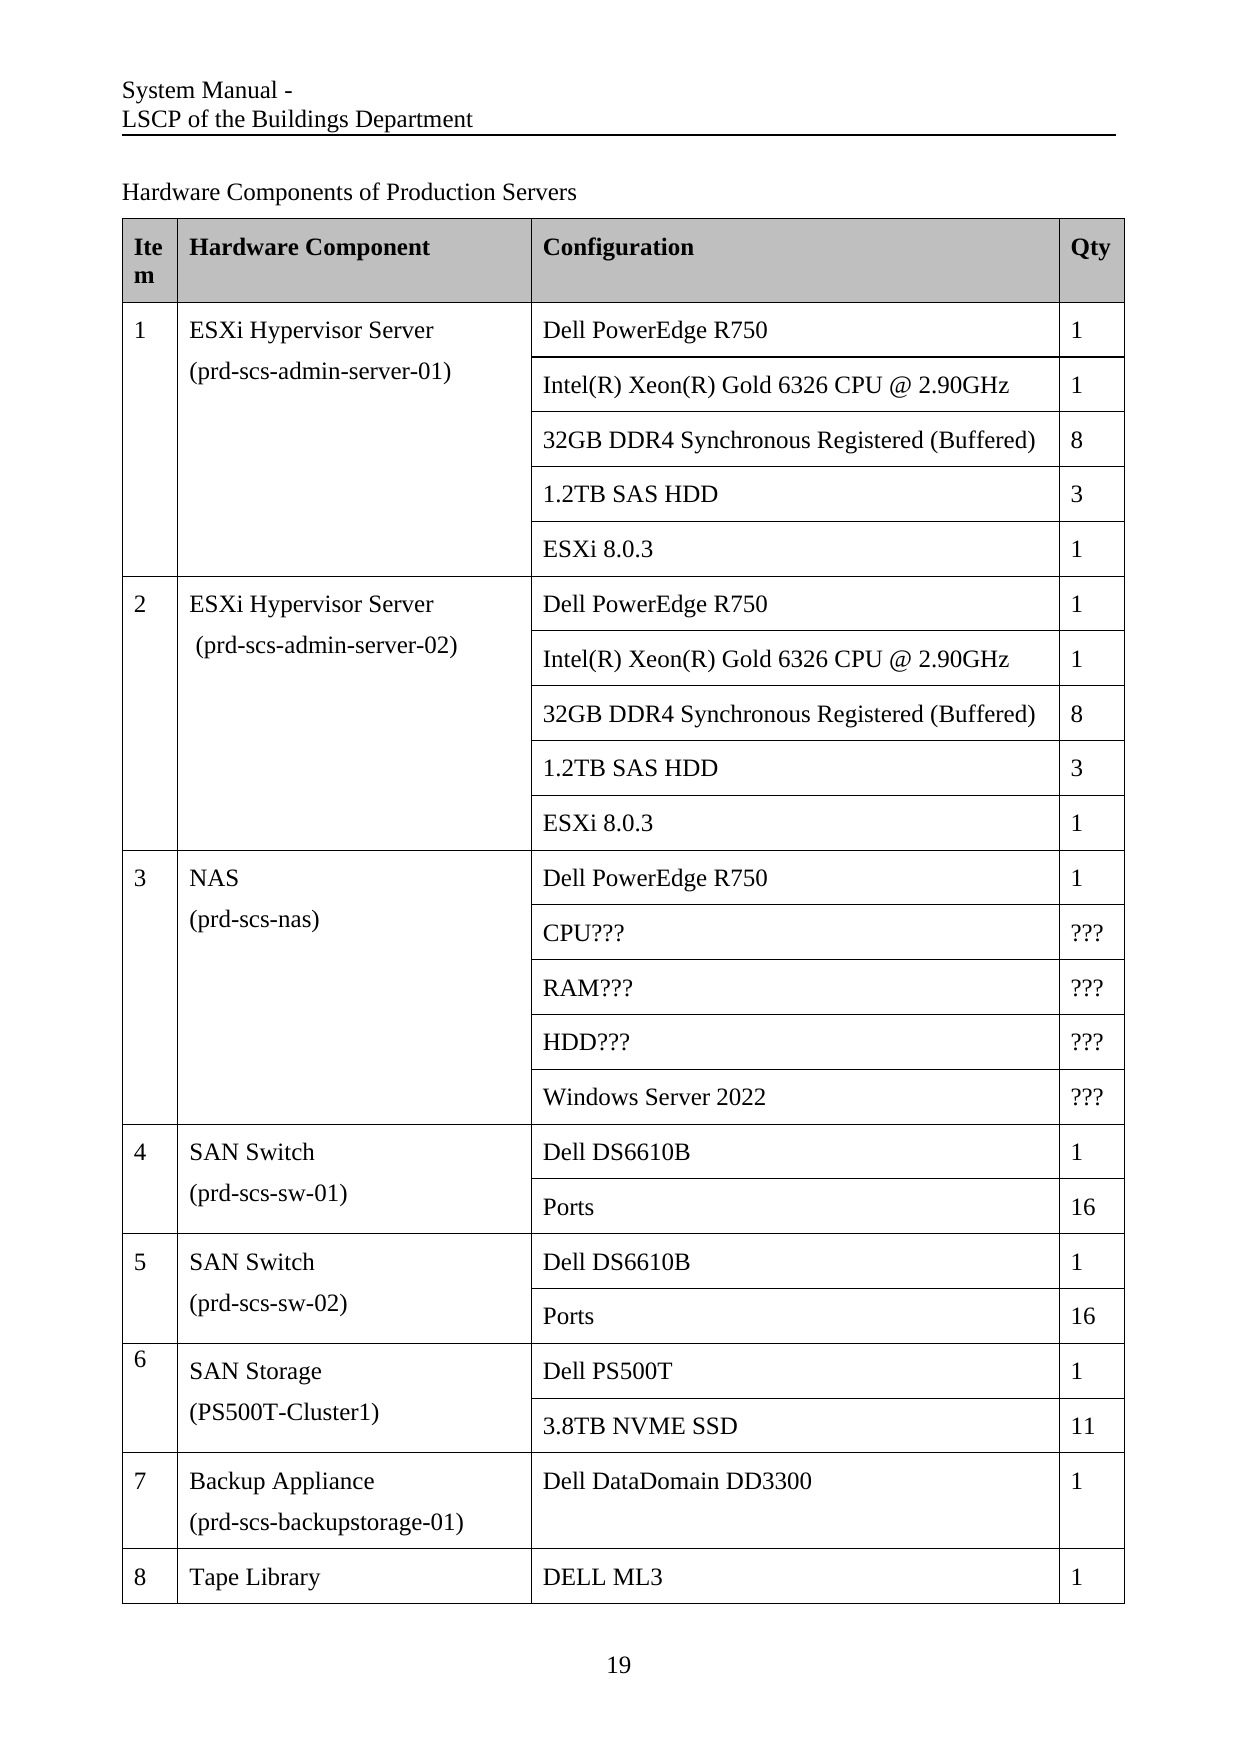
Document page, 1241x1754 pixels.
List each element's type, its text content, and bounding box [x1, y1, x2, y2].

table_cell 1 [1060, 796, 1124, 849]
table_cell HDD??? [532, 1015, 1059, 1069]
table_cell Ports [532, 1289, 1059, 1343]
table_cell 16 [1060, 1179, 1124, 1233]
table_cell 1.2TB SAS HDD [532, 467, 1059, 521]
table_cell 8 [123, 1549, 177, 1603]
table_cell 4 [123, 1125, 177, 1233]
table_cell CPU??? [532, 905, 1059, 959]
table_cell 3.8TB NVME SSD [532, 1399, 1059, 1452]
table_cell 1 [1060, 577, 1124, 630]
table_cell 6 [123, 1344, 177, 1452]
table_cell 3 [1060, 741, 1124, 795]
table_cell 32GB DDR4 Synchronous Registered (Buffered) [532, 412, 1059, 466]
table_cell 2 [123, 577, 177, 849]
table_cell Backup Appliance (prd-scs-backupstorage-01) [178, 1453, 531, 1548]
table_cell 1 [1060, 851, 1124, 904]
table_cell ??? [1060, 960, 1124, 1014]
table_cell 1 [1060, 303, 1124, 356]
table_cell 1 [1060, 1125, 1124, 1178]
table_cell SAN Switch (prd-scs-sw-02) [178, 1234, 531, 1343]
table_cell ESXi 8.0.3 [532, 796, 1059, 849]
table_cell 1 [123, 303, 177, 576]
table_cell Dell PowerEdge R750 [532, 303, 1059, 356]
table_cell Dell PowerEdge R750 [532, 577, 1059, 630]
table_cell Dell PowerEdge R750 [532, 851, 1059, 904]
table_header Configuration [532, 219, 1059, 302]
table_cell 1 [1060, 631, 1124, 685]
table_header Qty [1060, 219, 1124, 302]
table_cell ESXi Hypervisor Server (prd-scs-admin-server-02) [178, 577, 531, 849]
table_cell Intel(R) Xeon(R) Gold 6326 CPU @ 2.90GHz [532, 631, 1059, 685]
table_cell 11 [1060, 1399, 1124, 1452]
table_cell 1 [1060, 358, 1124, 411]
table_cell 3 [1060, 467, 1124, 521]
table_cell ??? [1060, 905, 1124, 959]
table_cell Dell DS6610B [532, 1234, 1059, 1288]
table_cell Intel(R) Xeon(R) Gold 6326 CPU @ 2.90GHz [532, 358, 1059, 411]
table_cell DELL ML3 [532, 1549, 1059, 1603]
table_cell 5 [123, 1234, 177, 1343]
table_cell ??? [1060, 1015, 1124, 1069]
table_cell ??? [1060, 1070, 1124, 1123]
table_cell Tape Library [178, 1549, 531, 1603]
table_header Item [123, 219, 177, 302]
table_cell 1 [1060, 1453, 1124, 1548]
table_cell 32GB DDR4 Synchronous Registered (Buffered) [532, 686, 1059, 740]
table_cell 16 [1060, 1289, 1124, 1343]
table_cell 1.2TB SAS HDD [532, 741, 1059, 795]
table_cell 3 [123, 851, 177, 1123]
table_cell SAN Switch (prd-scs-sw-01) [178, 1125, 531, 1233]
table_cell 7 [123, 1453, 177, 1548]
table_cell 8 [1060, 412, 1124, 466]
table_cell NAS (prd-scs-nas) [178, 851, 531, 1123]
table_cell ESXi 8.0.3 [532, 522, 1059, 576]
table_cell 1 [1060, 522, 1124, 576]
text Hardware Components of Production Servers [122, 177, 1116, 206]
table_cell Dell DS6610B [532, 1125, 1059, 1178]
table_cell 1 [1060, 1549, 1124, 1603]
table_cell Ports [532, 1179, 1059, 1233]
table_cell RAM??? [532, 960, 1059, 1014]
table_cell 8 [1060, 686, 1124, 740]
table_cell Dell DataDomain DD3300 [532, 1453, 1059, 1548]
table_header Hardware Component [178, 219, 531, 302]
table_cell Windows Server 2022 [532, 1070, 1059, 1123]
table_cell Dell PS500T [532, 1344, 1059, 1397]
table_cell SAN Storage (PS500T-Cluster1) [178, 1344, 531, 1452]
table_cell 1 [1060, 1234, 1124, 1288]
table_cell ESXi Hypervisor Server (prd-scs-admin-server-01) [178, 303, 531, 576]
table_cell 1 [1060, 1344, 1124, 1397]
